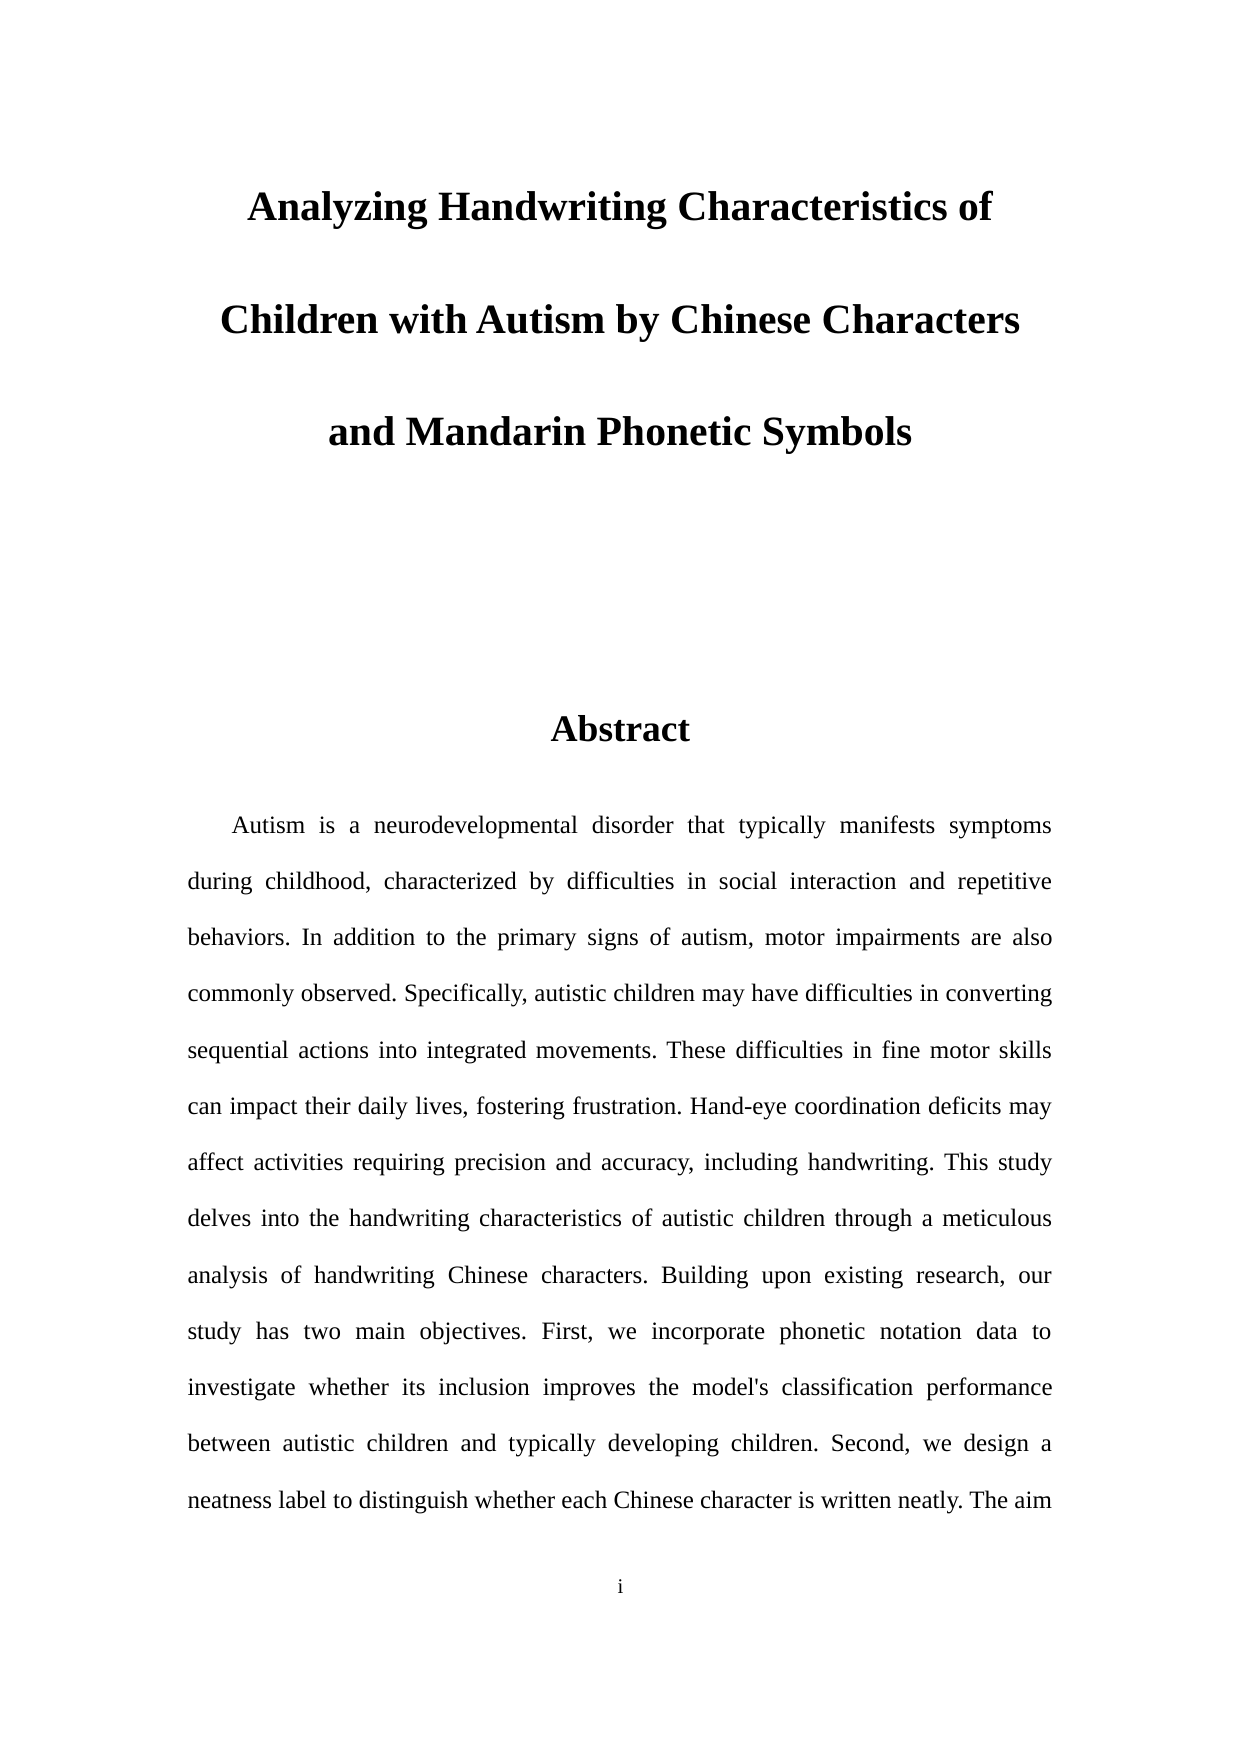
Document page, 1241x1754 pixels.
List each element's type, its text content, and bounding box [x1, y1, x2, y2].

subtitle Abstract [187, 690, 1053, 765]
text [187, 805, 1053, 1518]
text Analyzing Handwriting Characteristics of Children with Autism by Chinese Characters and Mandarin Phonetic Symbols [187, 168, 1053, 468]
